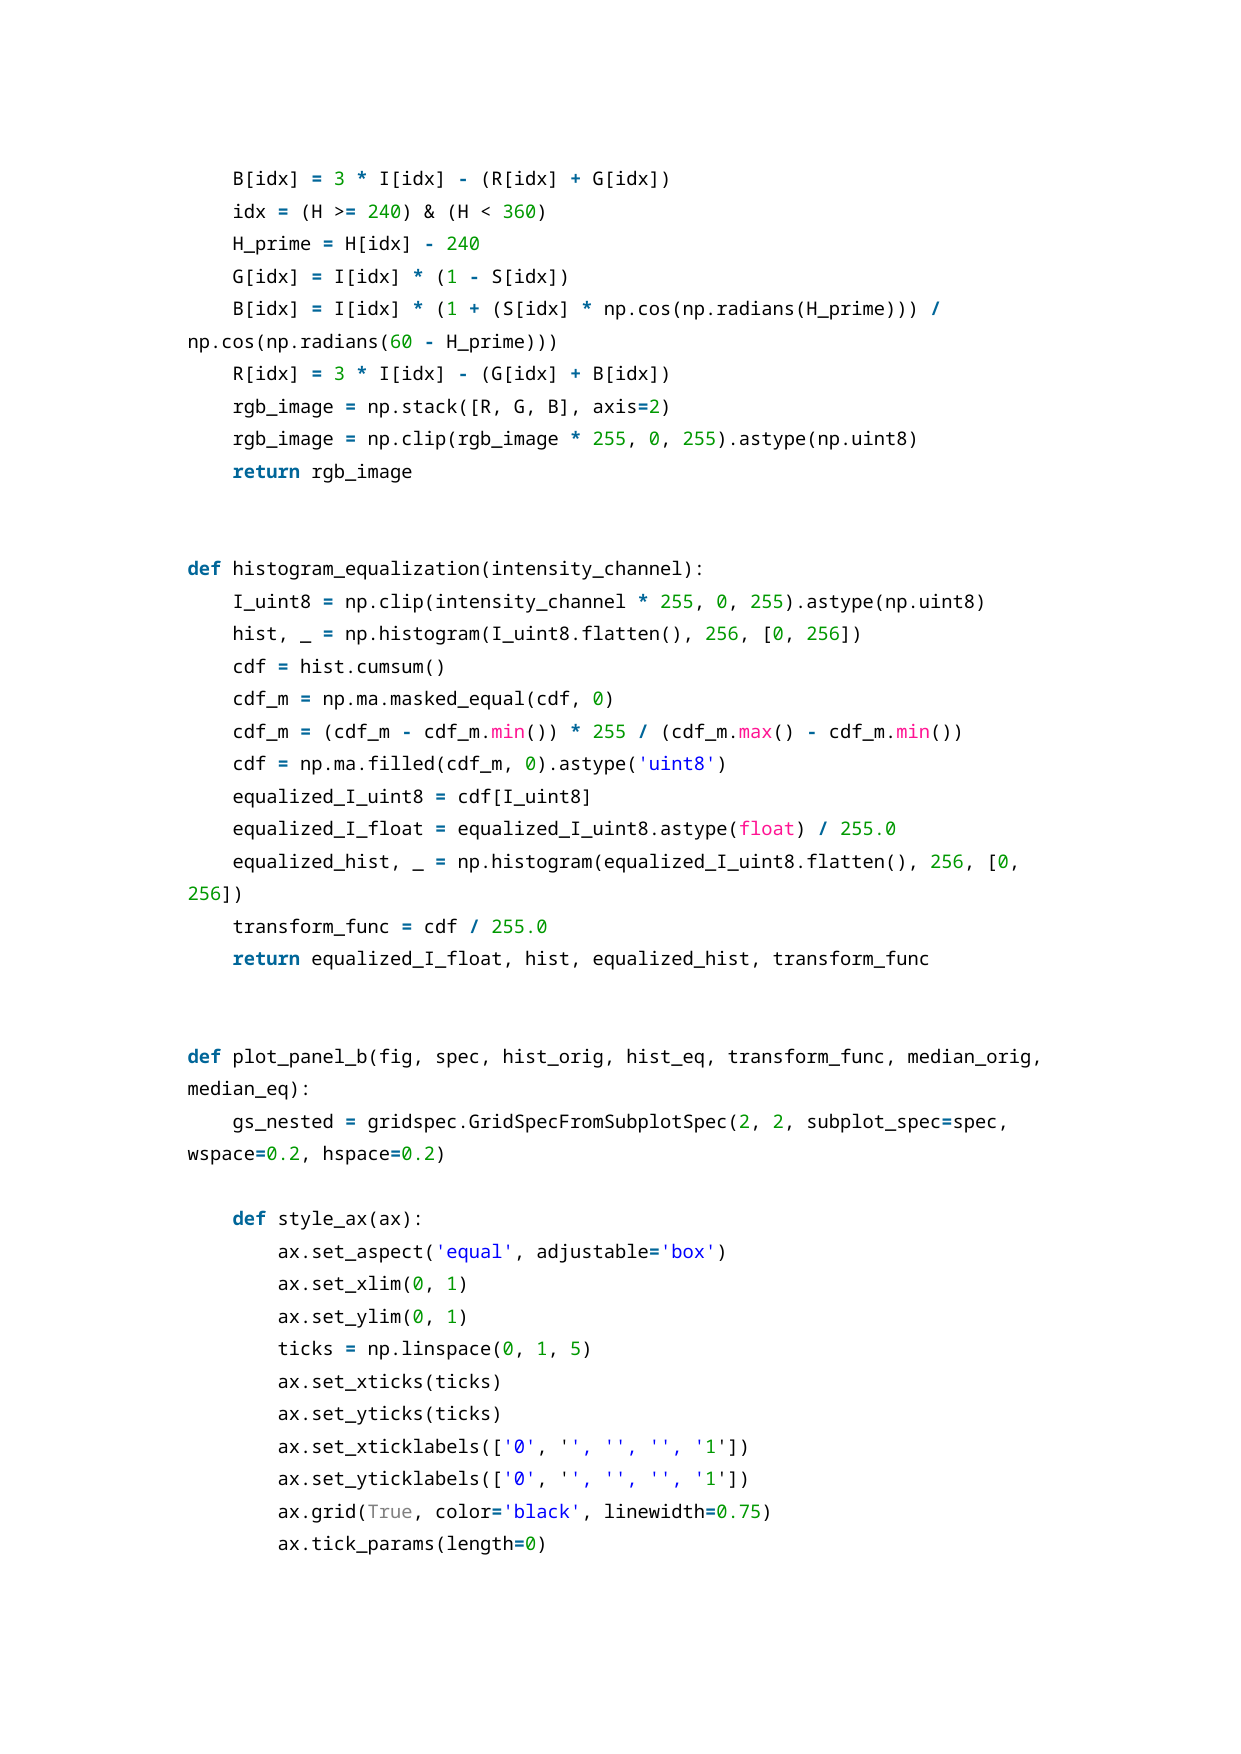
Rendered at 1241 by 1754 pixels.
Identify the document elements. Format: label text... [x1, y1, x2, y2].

text def style_ax(ax): [187, 1202, 1053, 1234]
text return equalized_I_float, hist, equalized_hist, transform_func [187, 942, 1053, 974]
text rgb_image = np.stack([R, G, B], axis=2) [187, 389, 1053, 422]
text rgb_image = np.clip(rgb_image * 255, 0, 255).astype(np.uint8) [187, 422, 1053, 454]
text cdf = np.ma.filled(cdf_m, 0).astype('uint8') [187, 747, 1053, 779]
text hist, _ = np.histogram(I_uint8.flatten(), 256, [0, 256]) [187, 617, 1053, 649]
text ax.grid(True, color='black', linewidth=0.75) [187, 1494, 1053, 1527]
text cdf = hist.cumsum() [187, 649, 1053, 682]
text I_uint8 = np.clip(intensity_channel * 255, 0, 255).astype(np.uint8) [187, 584, 1053, 617]
text H_prime = H[idx] - 240 [187, 227, 1053, 259]
text ax.set_yticklabels(['0', '', '', '', '1']) [187, 1462, 1053, 1494]
text gs_nested = gridspec.GridSpecFromSubplotSpec(2, 2, subplot_spec=spec, wspace=0.2, hspace=0.2) [187, 1104, 1053, 1169]
text return rgb_image [187, 454, 1053, 487]
text ax.tick_params(length=0) [187, 1527, 1053, 1559]
text ax.set_ylim(0, 1) [187, 1299, 1053, 1332]
text transform_func = cdf / 255.0 [187, 909, 1053, 942]
text ax.set_xticks(ticks) [187, 1364, 1053, 1397]
text equalized_hist, _ = np.histogram(equalized_I_uint8.flatten(), 256, [0, 256]) [187, 844, 1053, 909]
text idx = (H >= 240) & (H < 360) [187, 194, 1053, 227]
text equalized_I_float = equalized_I_uint8.astype(float) / 255.0 [187, 812, 1053, 844]
text def histogram_equalization(intensity_channel): [187, 552, 1053, 584]
text B[idx] = I[idx] * (1 + (S[idx] * np.cos(np.radians(H_prime))) / np.cos(np.radians(60 - H_prime))) [187, 292, 1053, 357]
text ticks = np.linspace(0, 1, 5) [187, 1332, 1053, 1364]
text G[idx] = I[idx] * (1 - S[idx]) [187, 259, 1053, 292]
text cdf_m = np.ma.masked_equal(cdf, 0) [187, 682, 1053, 714]
text R[idx] = 3 * I[idx] - (G[idx] + B[idx]) [187, 357, 1053, 389]
text ax.set_aspect('equal', adjustable='box') [187, 1234, 1053, 1267]
text cdf_m = (cdf_m - cdf_m.min()) * 255 / (cdf_m.max() - cdf_m.min()) [187, 714, 1053, 747]
text ax.set_xlim(0, 1) [187, 1267, 1053, 1299]
text equalized_I_uint8 = cdf[I_uint8] [187, 779, 1053, 812]
text ax.set_yticks(ticks) [187, 1397, 1053, 1429]
text def plot_panel_b(fig, spec, hist_orig, hist_eq, transform_func, median_orig, median_eq): [187, 1039, 1053, 1104]
text ax.set_xticklabels(['0', '', '', '', '1']) [187, 1429, 1053, 1462]
text B[idx] = 3 * I[idx] - (R[idx] + G[idx]) [187, 162, 1053, 194]
